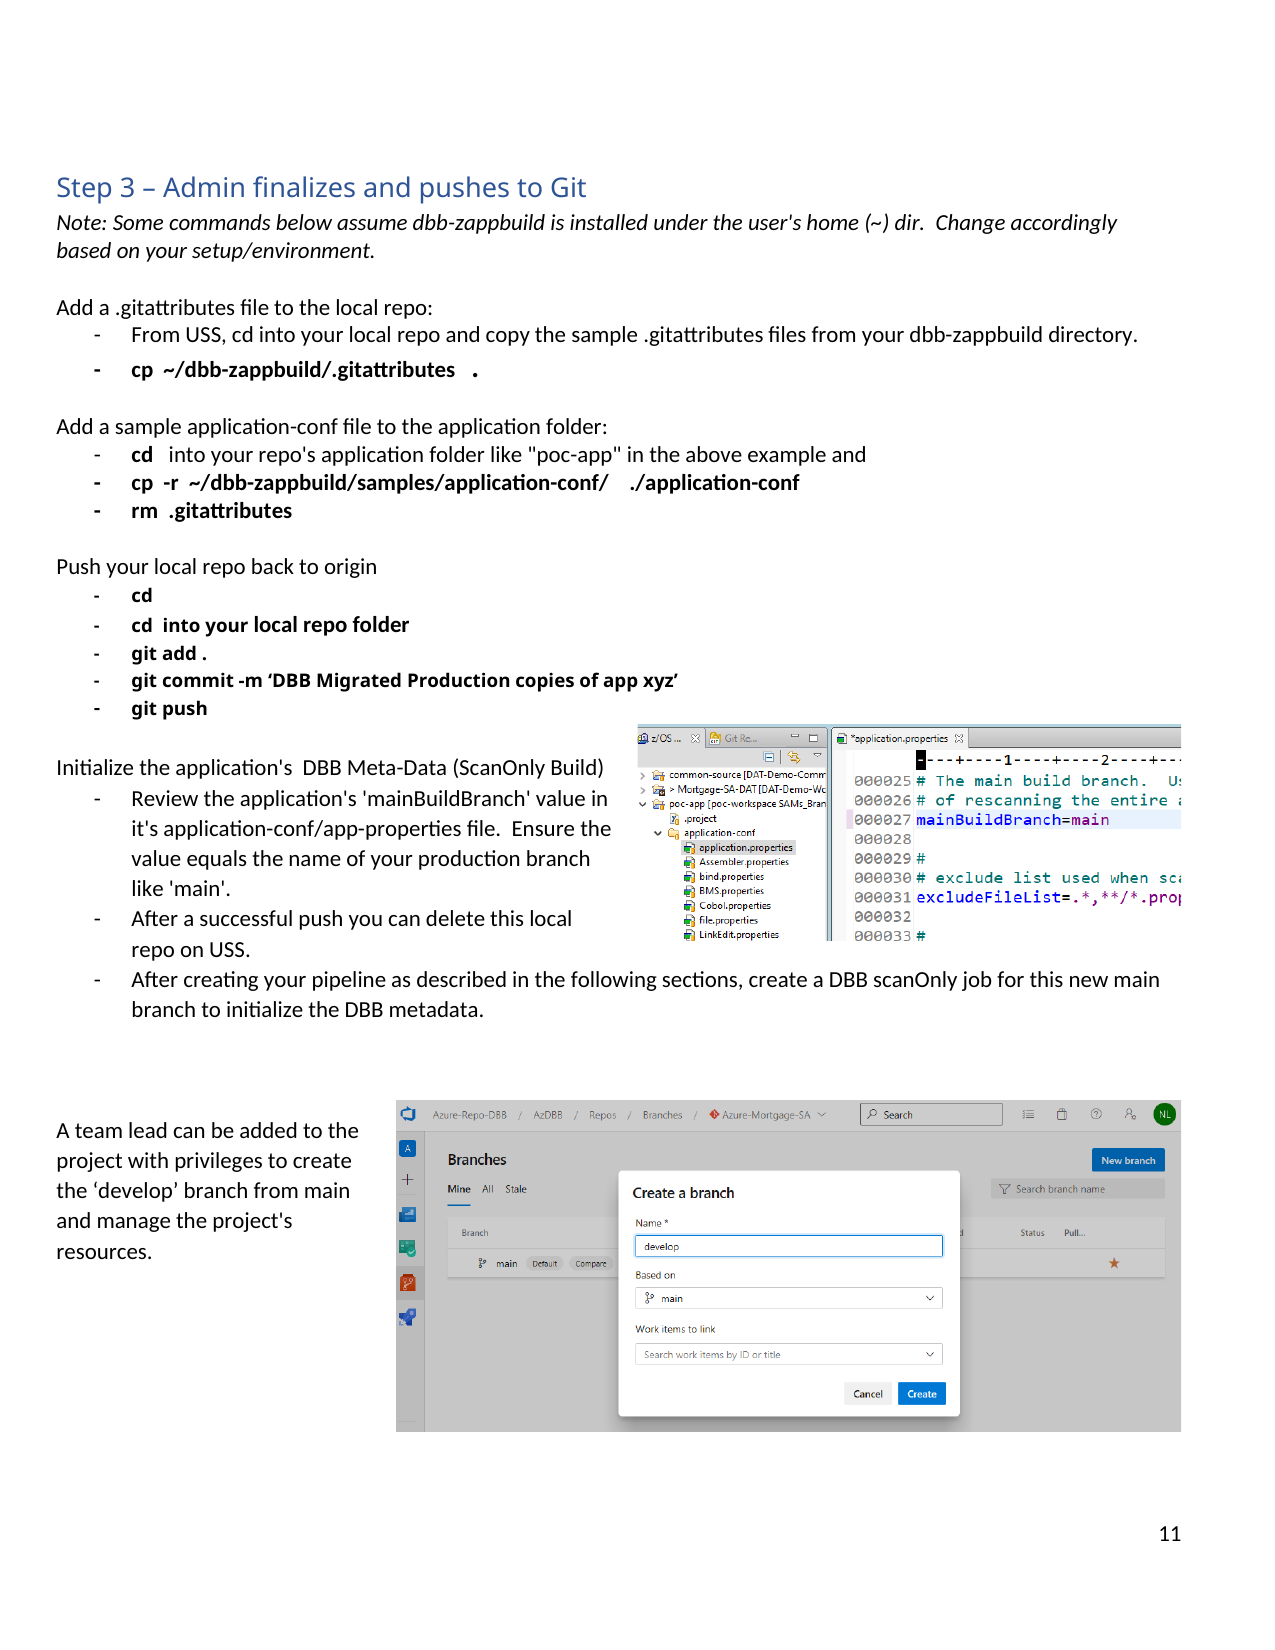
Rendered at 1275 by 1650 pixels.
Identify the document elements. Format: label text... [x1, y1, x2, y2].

text Add a sample application-conf file to the application folder: [56, 412, 1181, 440]
list From USS, cd into your local repo and copy the sample .gitattributes files from your dbb-zappbuild directory. [94, 321, 1181, 349]
list cd [94, 583, 1181, 608]
list rm .gitattributes [94, 496, 1181, 524]
text A team lead can be added to the project with privileges to create the ‘develop’ branch from main and manage the project's resources. [56, 1116, 396, 1265]
list git push [94, 695, 1181, 721]
text Initialize the application's DBB Meta-Data (ScanOnly Build) [56, 753, 637, 782]
list git add . [94, 640, 1181, 666]
list git commit -m ‘DBB Migrated Production copies of app xyz’ [94, 668, 1181, 693]
list cd into your repo's application folder like "poc-app" in the above example and [94, 440, 1181, 468]
list After creating your pipeline as described in the following sections, create a DBB scanOnly job for this new main branch to initialize the DBB metadata. [94, 965, 1181, 1023]
picture [396, 1100, 1182, 1432]
list cd into your local repo folder [94, 610, 1181, 638]
list After a successful push you can delete this local repo on USS. [94, 904, 1181, 963]
text Add a .gitattributes file to the local repo: [56, 293, 1181, 321]
text Note: Some commands below assume dbb-zappbuild is installed under the user's home (~) dir. Change accordingly based on your setup/environment. [56, 208, 1181, 264]
picture [637, 724, 1182, 941]
subtitle Step 3 – Admin finalizes and pushes to Git [56, 169, 1181, 206]
list cp ~/dbb-zappbuild/.gitattributes . [94, 349, 1181, 384]
text Push your local repo back to origin [56, 552, 1181, 580]
list cp -r ~/dbb-zappbuild/samples/application-conf/ ./application-conf [94, 468, 1181, 496]
list Review the application's 'mainBuildBranch' value in it's application-conf/app-properties file. Ensure the value equals the name of your production branch like 'main'. [94, 784, 637, 902]
